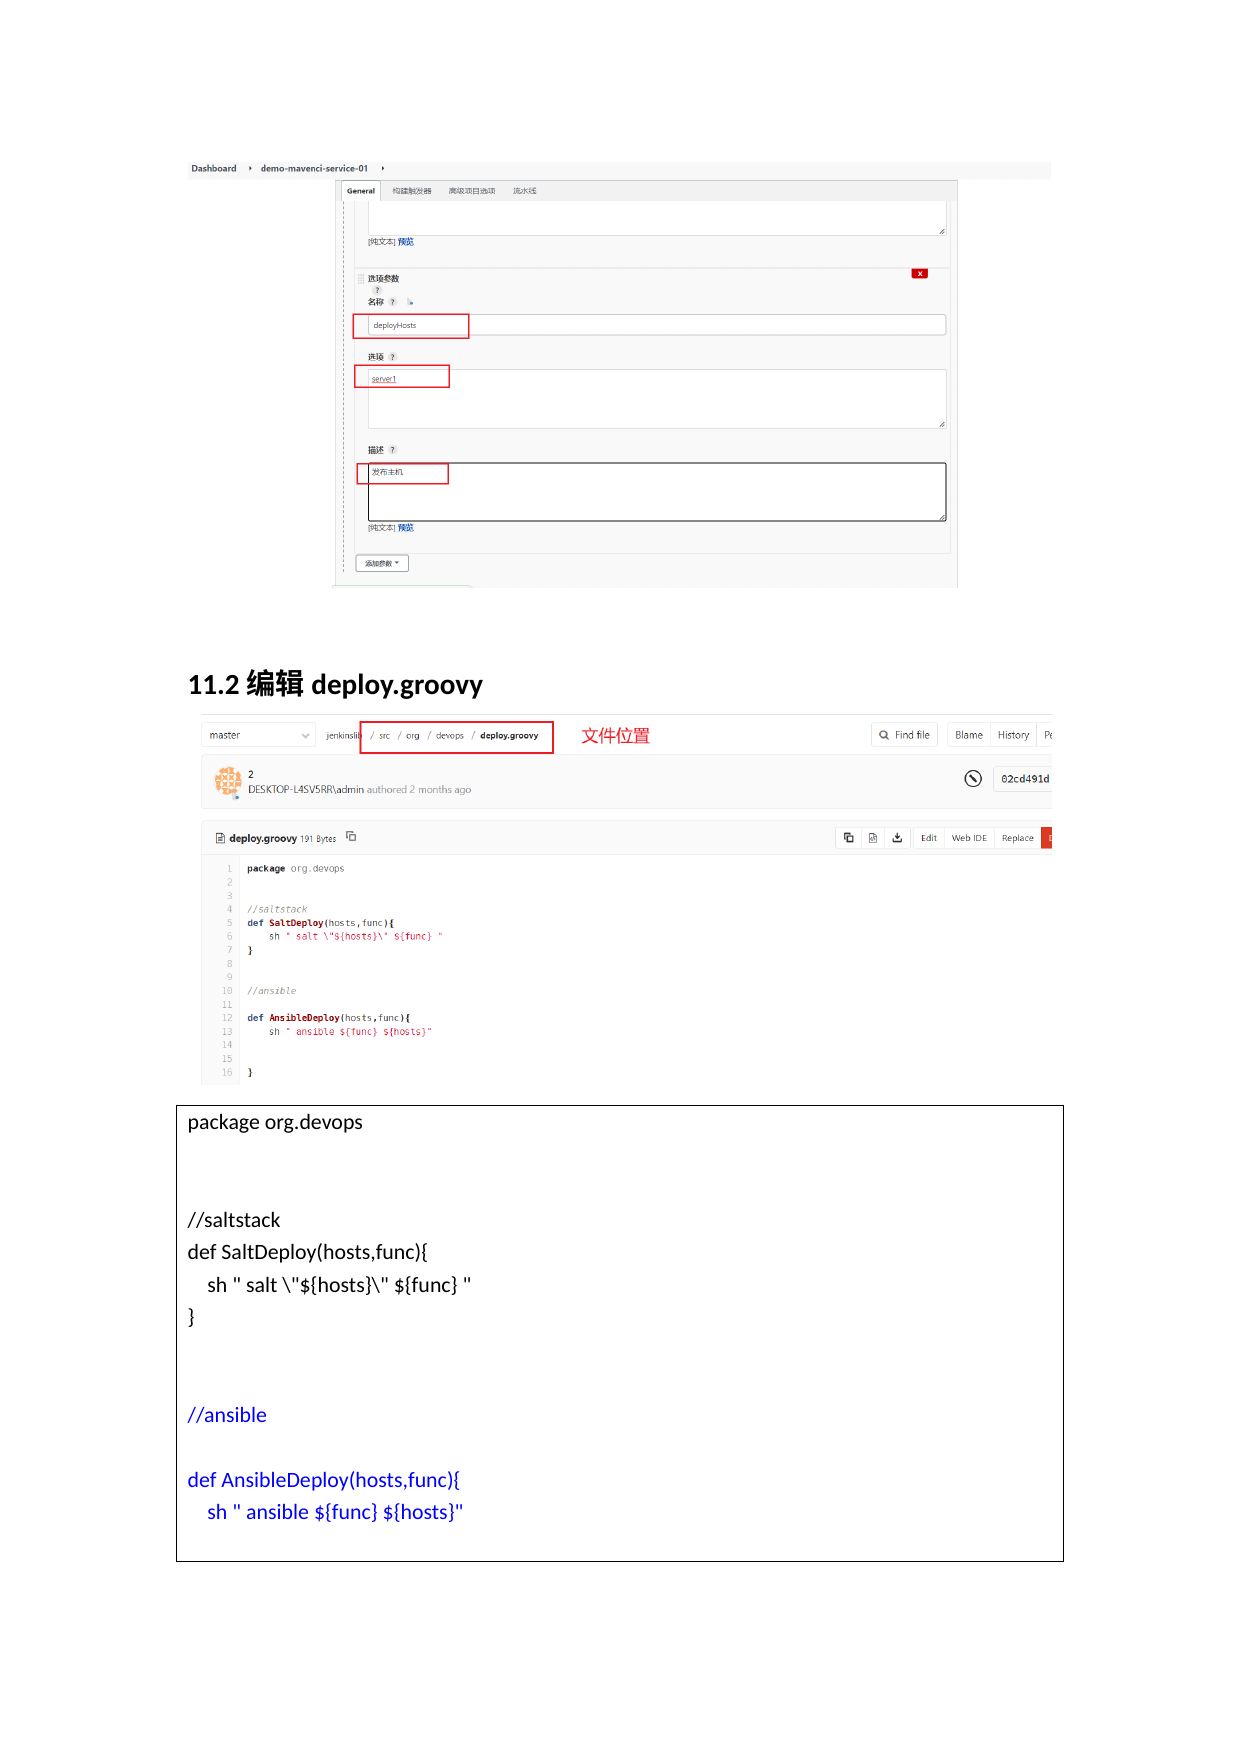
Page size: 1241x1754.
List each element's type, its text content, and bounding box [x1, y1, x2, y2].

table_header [177, 1106, 1063, 1561]
picture [187, 714, 1052, 1085]
picture [187, 162, 1051, 588]
text 11.2 编辑 deploy.groovy [187, 649, 1053, 714]
